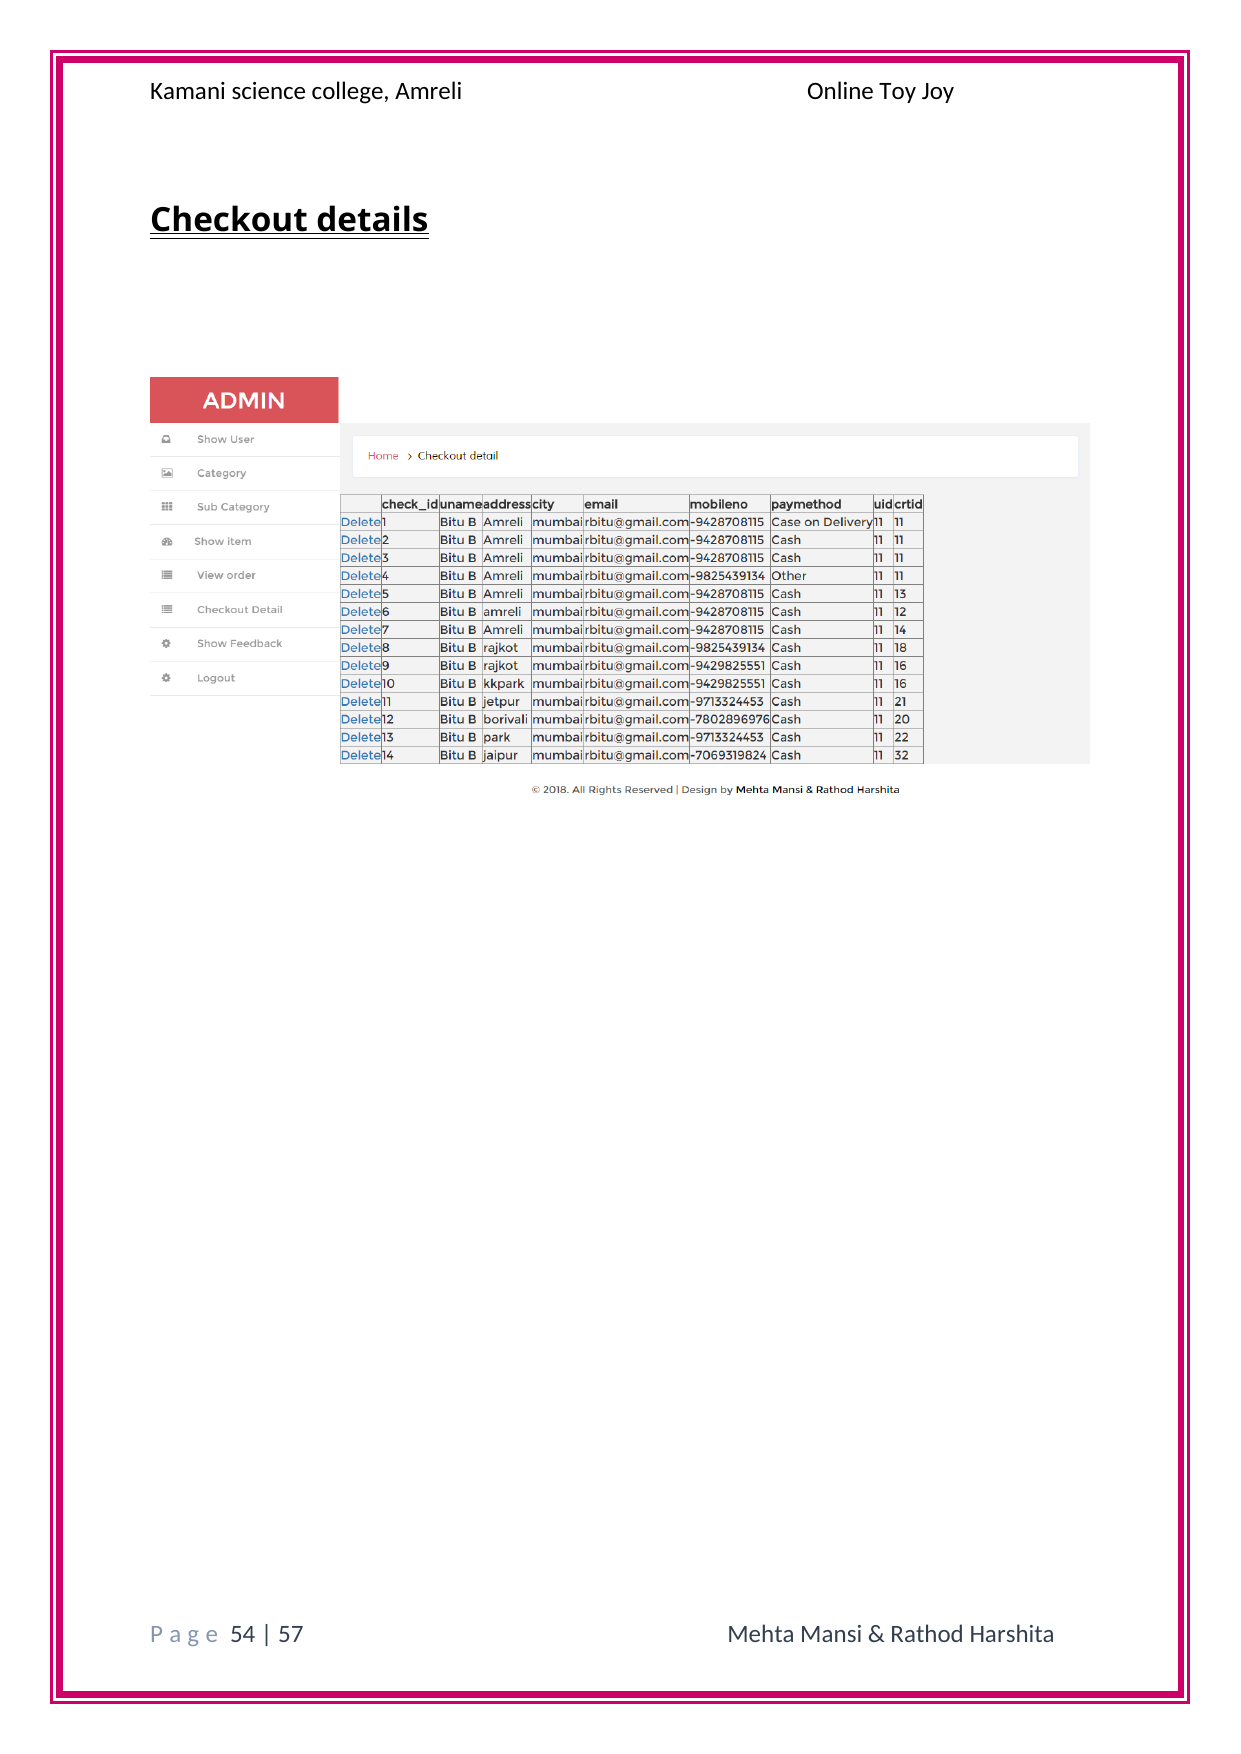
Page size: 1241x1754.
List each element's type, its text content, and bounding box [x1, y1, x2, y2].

text Checkout details [150, 195, 1090, 241]
picture [150, 377, 1091, 815]
